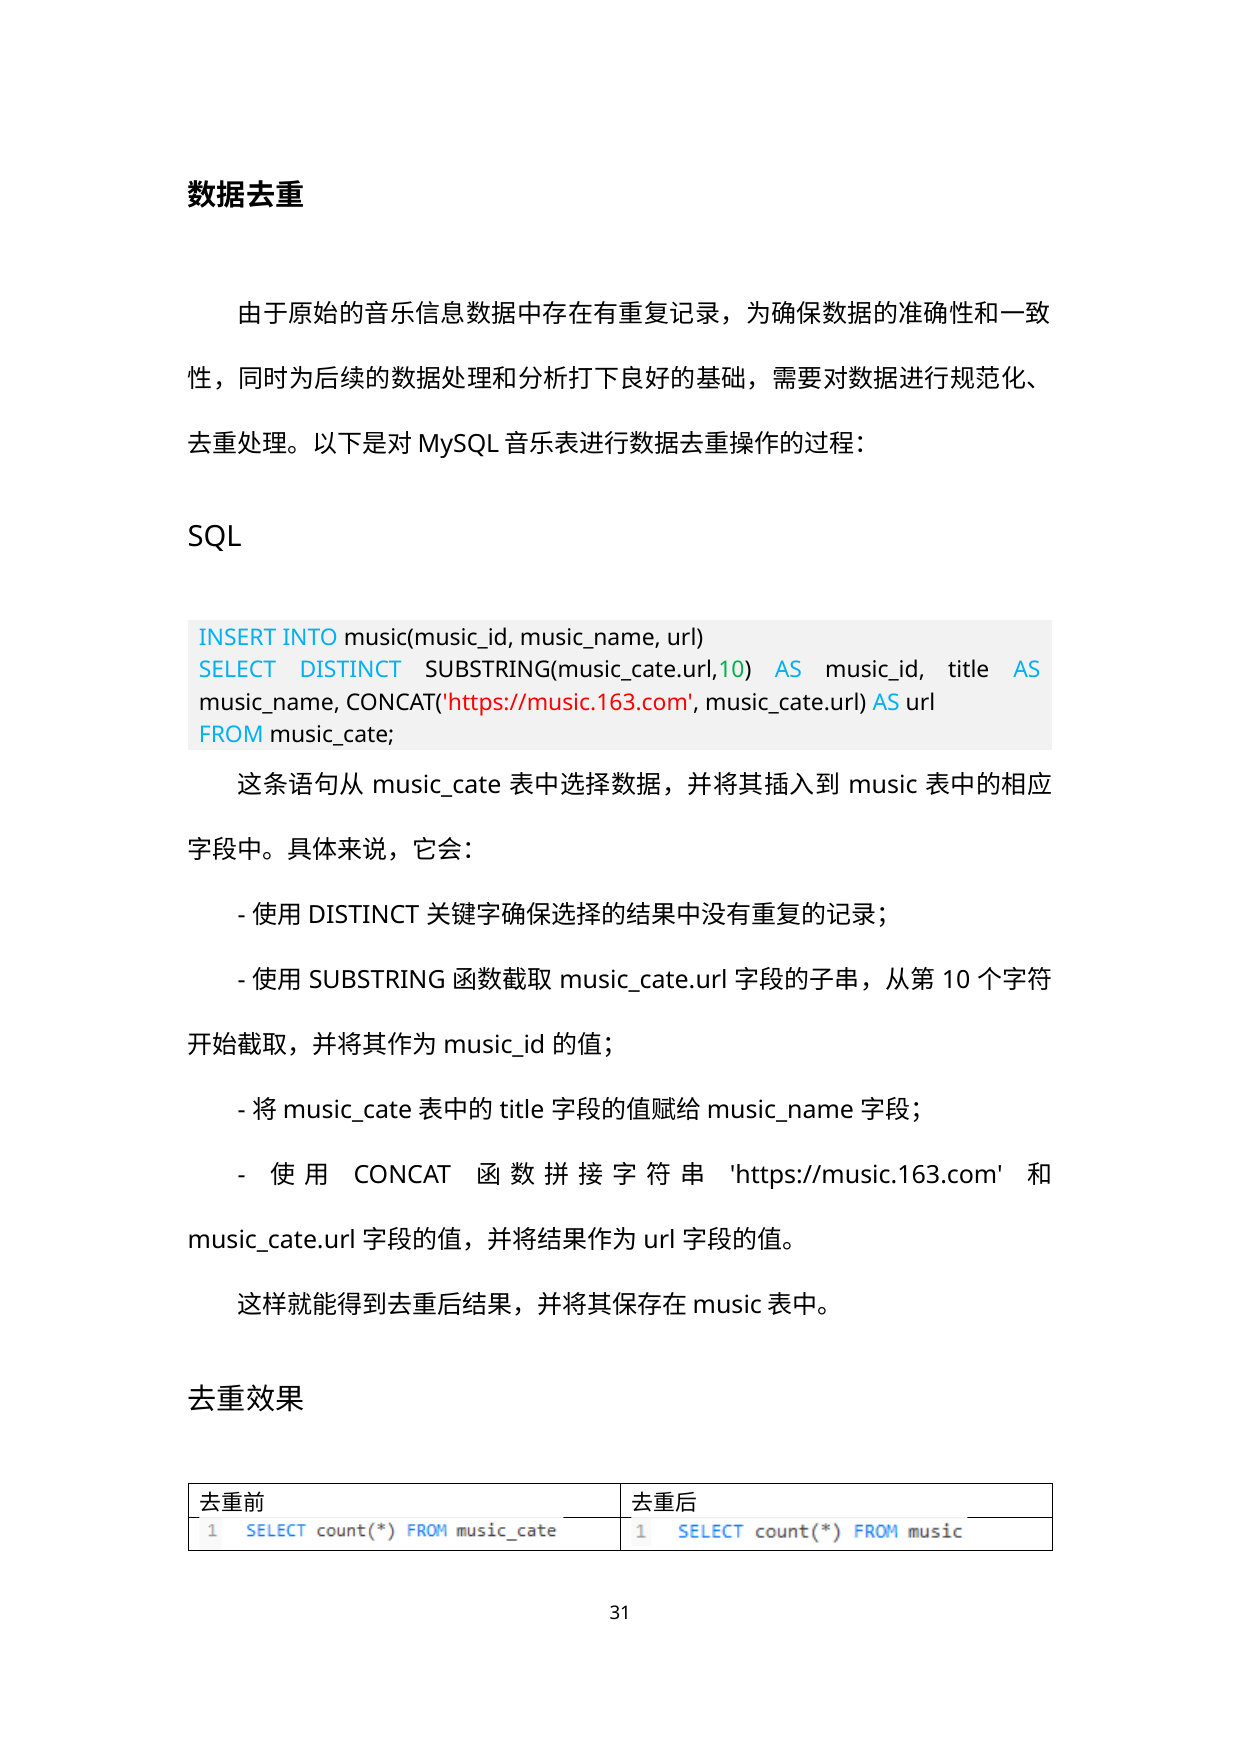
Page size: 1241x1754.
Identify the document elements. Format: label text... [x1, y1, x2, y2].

table_cell [189, 1518, 199, 1550]
table_cell [564, 1518, 620, 1550]
text SQL [187, 503, 1053, 568]
text 这样就能得到去重后结果，并将其保存在music表中。 [187, 1270, 1053, 1335]
table_cell [621, 1518, 1052, 1550]
table_header 去重后 [621, 1484, 1052, 1517]
text 去重效果 [187, 1364, 1053, 1429]
text 由于原始的音乐信息数据中存在有重复记录，为确保数据的准确性和一致性，同时为后续的数据处理和分析打下良好的基础，需要对数据进行规范化、去重处理。以下是对MySQL音乐表进行数据去重操作的过程： [187, 279, 1053, 474]
picture [199, 1517, 564, 1550]
text - 使用 CONCAT 函数拼接字符串 'https://music.163.com' 和 music_cate.url 字段的值，并将结果作为 url 字段的值。 [187, 1140, 1053, 1270]
picture [631, 1517, 968, 1546]
text 这条语句从 music_cate 表中选择数据，并将其插入到 music 表中的相应字段中。具体来说，它会： [187, 750, 1053, 880]
text - 将 music_cate 表中的 title 字段的值赋给 music_name 字段； [187, 1075, 1053, 1140]
text - 使用 SUBSTRING 函数截取 music_cate.url 字段的子串，从第 10 个字符开始截取，并将其作为 music_id 的值； [187, 945, 1053, 1075]
text 数据去重 [187, 160, 1053, 225]
table_header INSERT INTO music(music_id, music_name, url) SELECT DISTINCT SUBSTRING(music_cate.url,10) AS music_id, title AS music_name, CONCAT('https://music.163.com', music_cate.url) AS url FROM music_cate; [188, 620, 1052, 750]
table_header 去重前 [189, 1484, 620, 1517]
text - 使用 DISTINCT 关键字确保选择的结果中没有重复的记录； [187, 880, 1053, 945]
